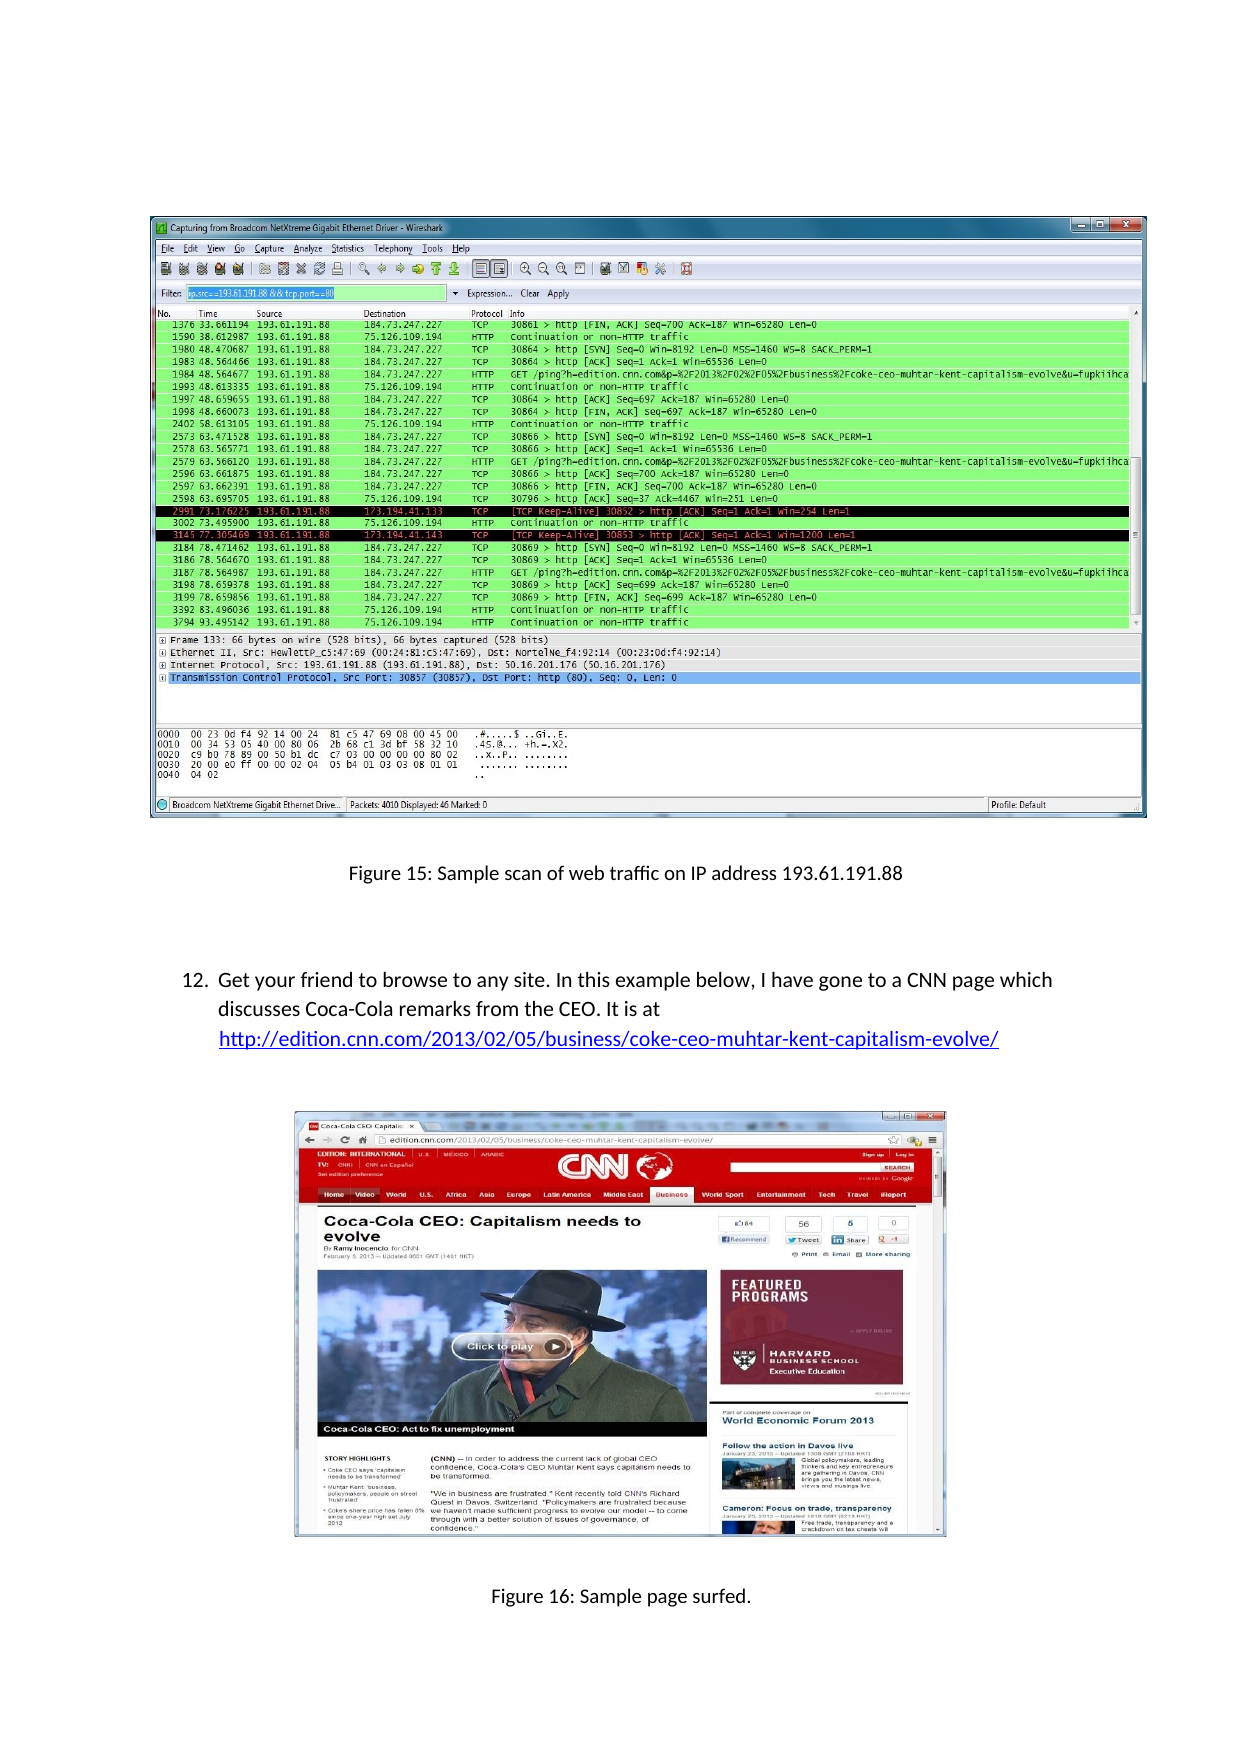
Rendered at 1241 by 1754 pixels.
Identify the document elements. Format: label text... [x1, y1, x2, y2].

picture [150, 216, 1147, 818]
picture [294, 1111, 947, 1537]
list Get your friend to browse to any site. In this example below, I have gone to a CNN page which discusses Coca-Cola remarks from the CEO. It is at [181, 966, 1097, 1022]
text Figure 16: Sample page surfed. [132, 1583, 1111, 1609]
text Figure 15: Sample scan of web traffic on IP address 193.61.191.88 [348, 860, 1152, 886]
text http://edition.cnn.com/2013/02/05/business/coke-ceo-muhtar-kent-capitalism-evolve/ [219, 1025, 1152, 1052]
